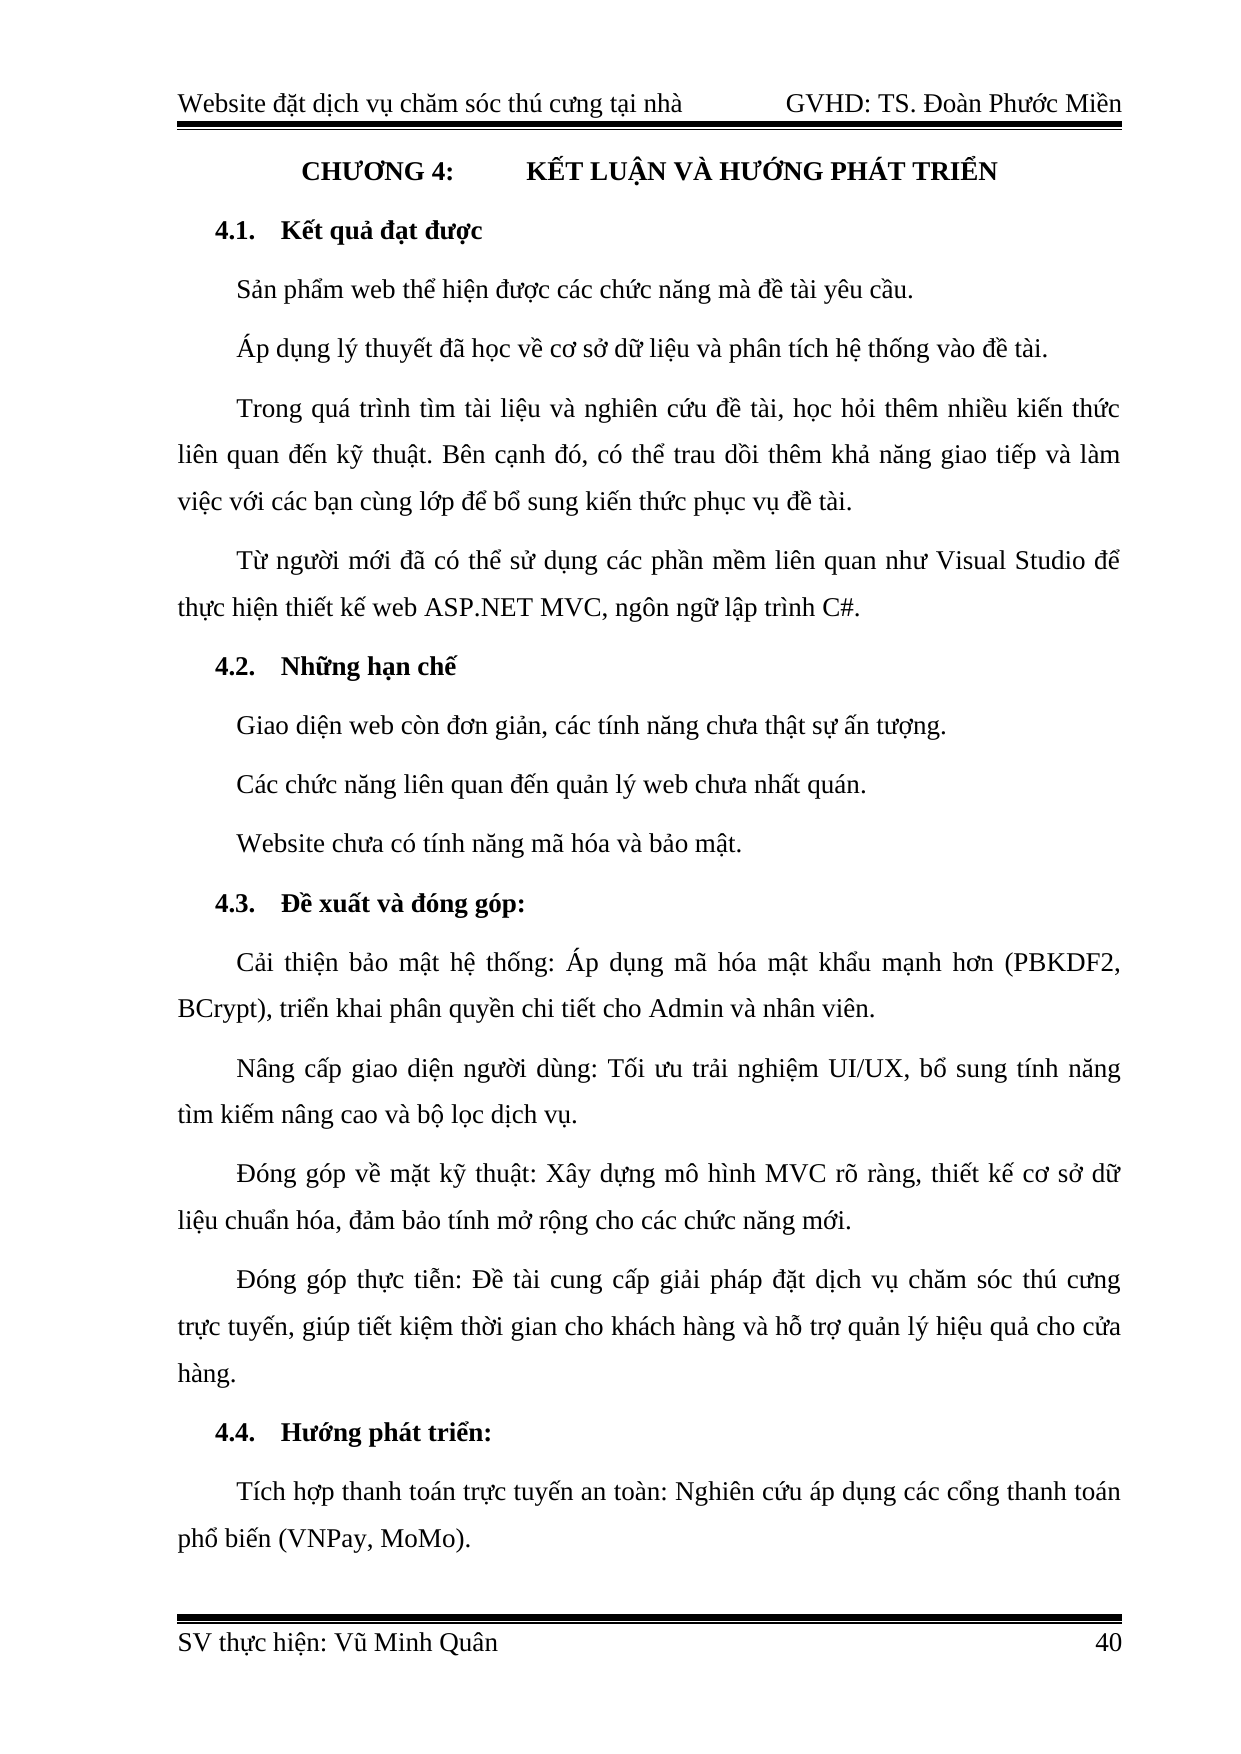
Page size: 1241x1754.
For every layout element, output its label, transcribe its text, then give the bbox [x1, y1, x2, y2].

text Sản phẩm web thể hiện được các chức năng mà đề tài yêu cầu. [177, 273, 1122, 304]
text Website chưa có tính năng mã hóa và bảo mật. [177, 828, 1122, 859]
text Nâng cấp giao diện người dùng: Tối ưu trải nghiệm UI/UX, bổ sung tính năng tìm kiếm nâng cao và bộ lọc dịch vụ. [177, 1052, 1122, 1129]
text Các chức năng liên quan đến quản lý web chưa nhất quán. [177, 768, 1122, 799]
text Kết quả đạt được [215, 214, 1122, 245]
text Những hạn chế [215, 650, 1122, 681]
text Từ người mới đã có thể sử dụng các phần mềm liên quan như Visual Studio để thực hiện thiết kế web ASP.NET MVC, ngôn ngữ lập trình C#. [177, 544, 1122, 622]
text Đóng góp về mặt kỹ thuật: Xây dựng mô hình MVC rõ ràng, thiết kế cơ sở dữ liệu chuẩn hóa, đảm bảo tính mở rộng cho các chức năng mới. [177, 1158, 1122, 1235]
text Cải thiện bảo mật hệ thống: Áp dụng mã hóa mật khẩu mạnh hơn (PBKDF2, BCrypt), triển khai phân quyền chi tiết cho Admin và nhân viên. [177, 946, 1122, 1024]
text Áp dụng lý thuyết đã học về cơ sở dữ liệu và phân tích hệ thống vào đề tài. [177, 333, 1122, 364]
text Hướng phát triển: [215, 1416, 1122, 1447]
text Tích hợp thanh toán trực tuyến an toàn: Nghiên cứu áp dụng các cổng thanh toán phổ biến (VNPay, MoMo). [177, 1475, 1122, 1553]
text KẾT LUẬN VÀ HƯỚNG PHÁT TRIỂN [177, 155, 1122, 186]
text Trong quá trình tìm tài liệu và nghiên cứu đề tài, học hỏi thêm nhiều kiến thức liên quan đến kỹ thuật. Bên cạnh đó, có thể trau dồi thêm khả năng giao tiếp và làm việc với các bạn cùng lớp để bổ sung kiến thức phục vụ đề tài. [177, 392, 1122, 516]
text Giao diện web còn đơn giản, các tính năng chưa thật sự ấn tượng. [177, 709, 1122, 740]
text Đóng góp thực tiễn: Đề tài cung cấp giải pháp đặt dịch vụ chăm sóc thú cưng trực tuyến, giúp tiết kiệm thời gian cho khách hàng và hỗ trợ quản lý hiệu quả cho cửa hàng. [177, 1263, 1122, 1388]
text Đề xuất và đóng góp: [215, 887, 1122, 918]
